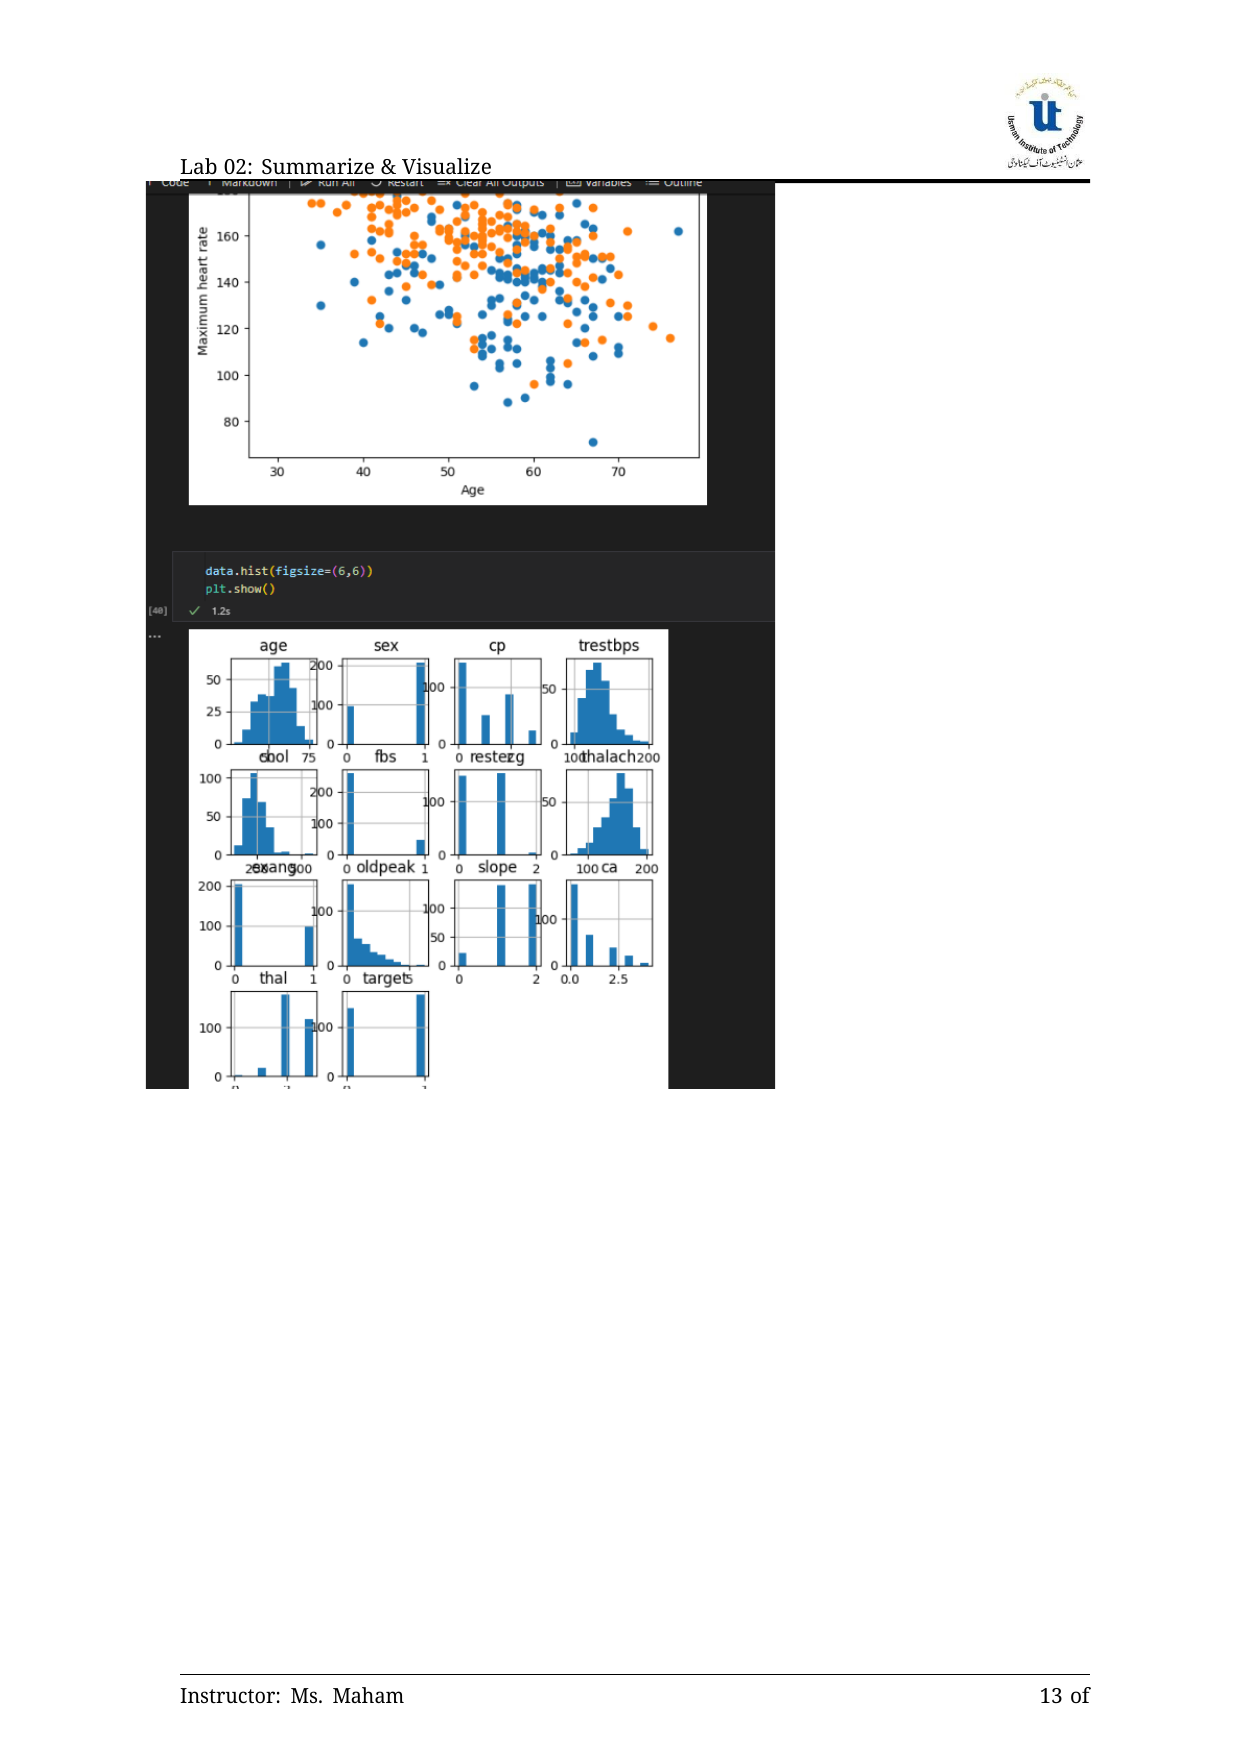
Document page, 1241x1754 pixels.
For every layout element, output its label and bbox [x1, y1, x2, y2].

picture [1004, 73, 1085, 170]
picture [145, 181, 775, 1089]
